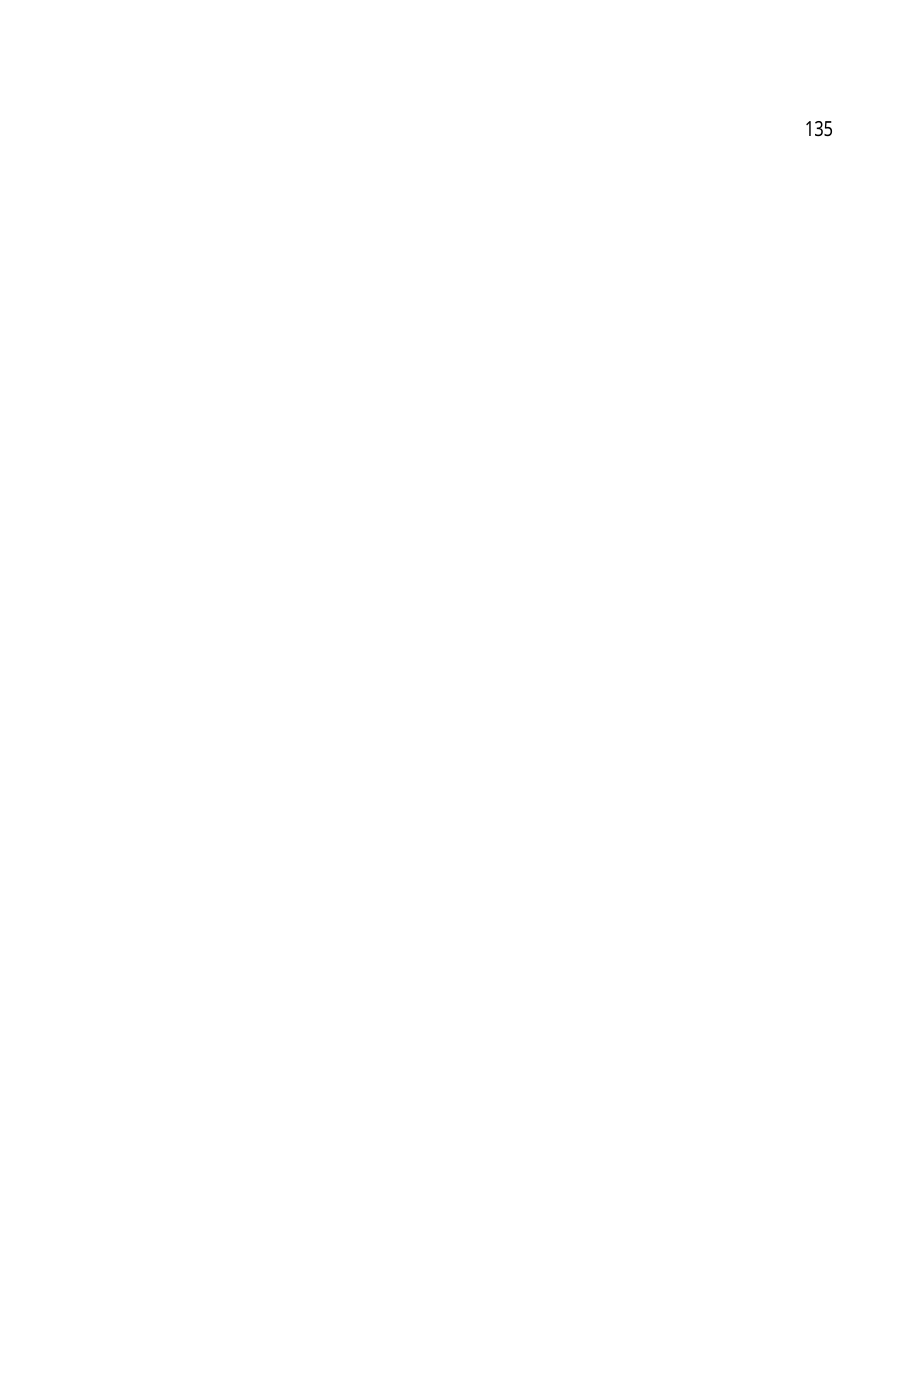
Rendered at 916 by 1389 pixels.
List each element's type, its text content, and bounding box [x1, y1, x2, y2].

subtitle 135 [140, 114, 833, 143]
